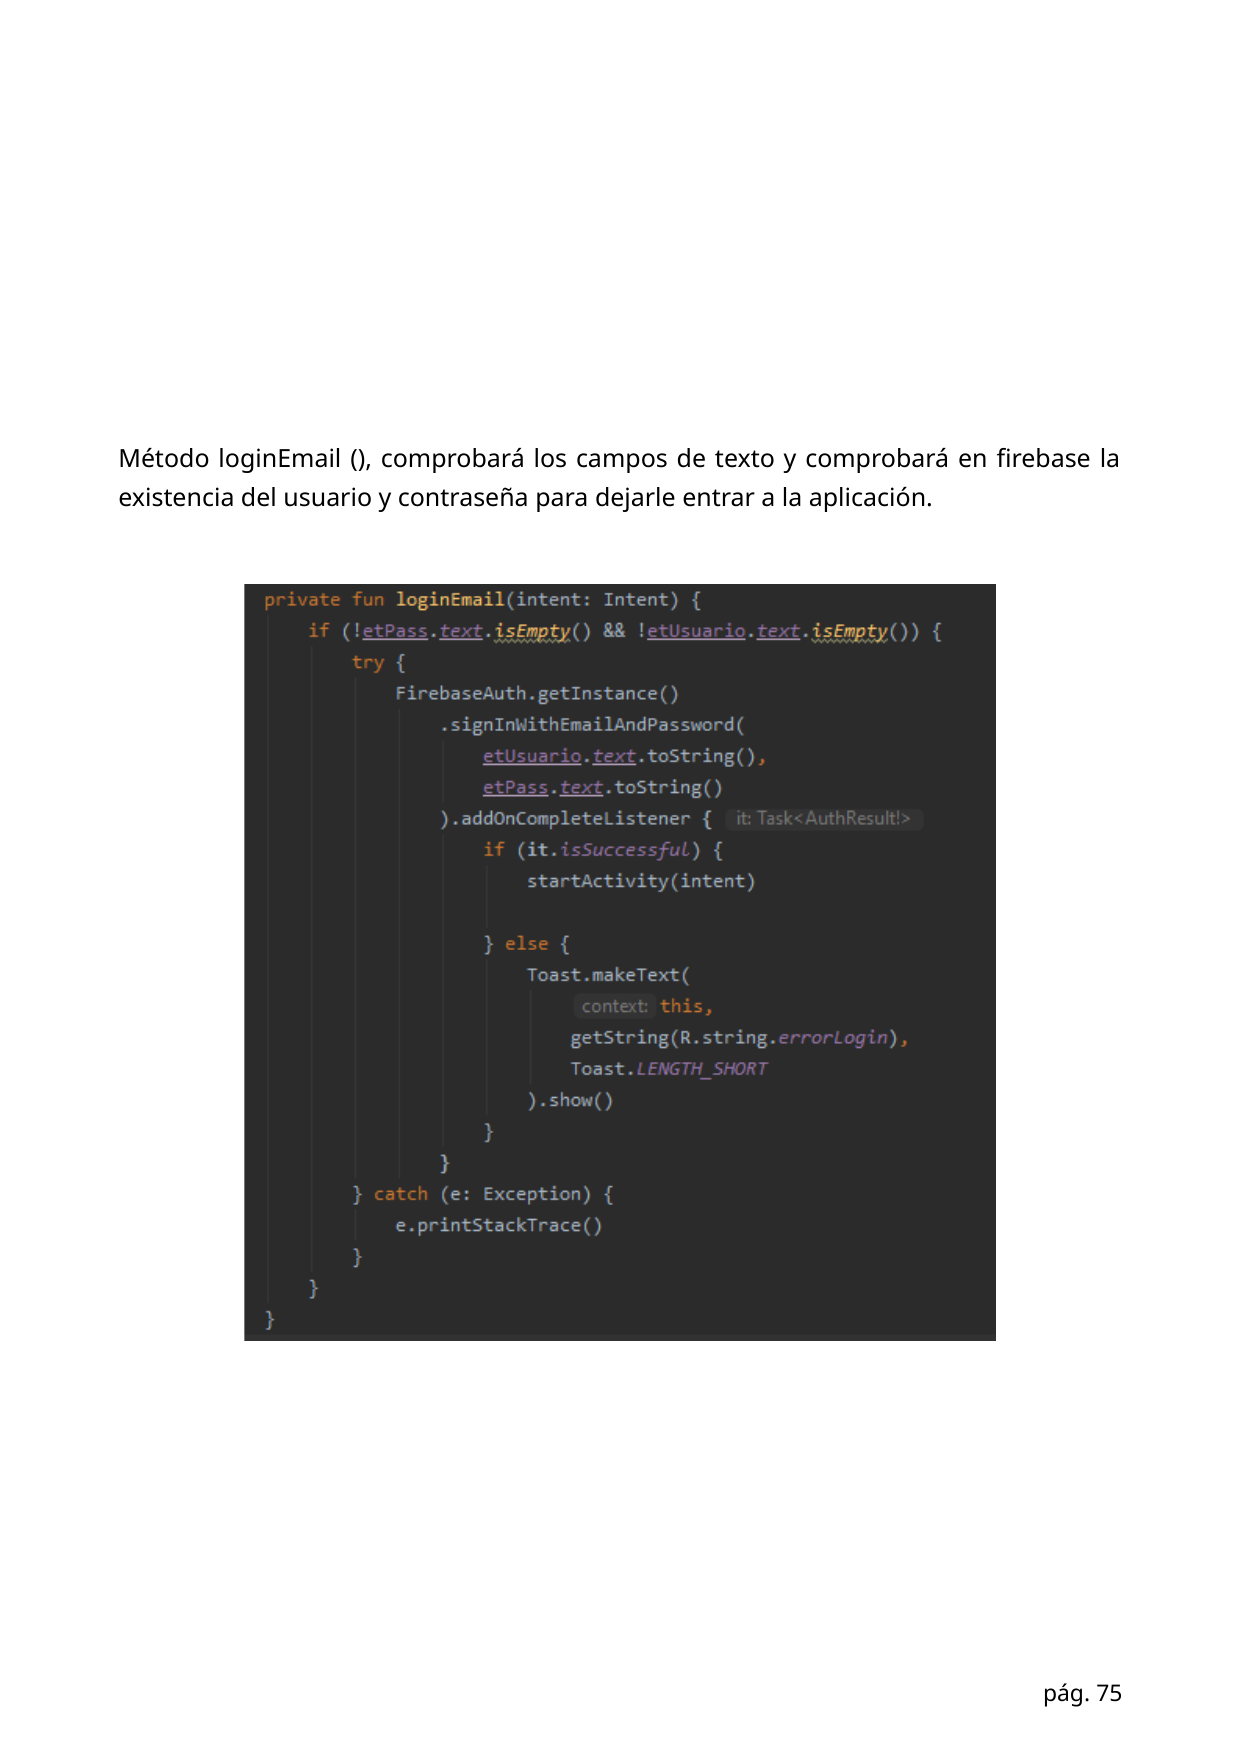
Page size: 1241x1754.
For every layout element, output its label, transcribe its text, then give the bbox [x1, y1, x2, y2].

text Método loginEmail (), comprobará los campos de texto y comprobará en firebase la existencia del usuario y contraseña para dejarle entrar a la aplicación. [118, 441, 1122, 514]
picture [244, 584, 996, 1341]
